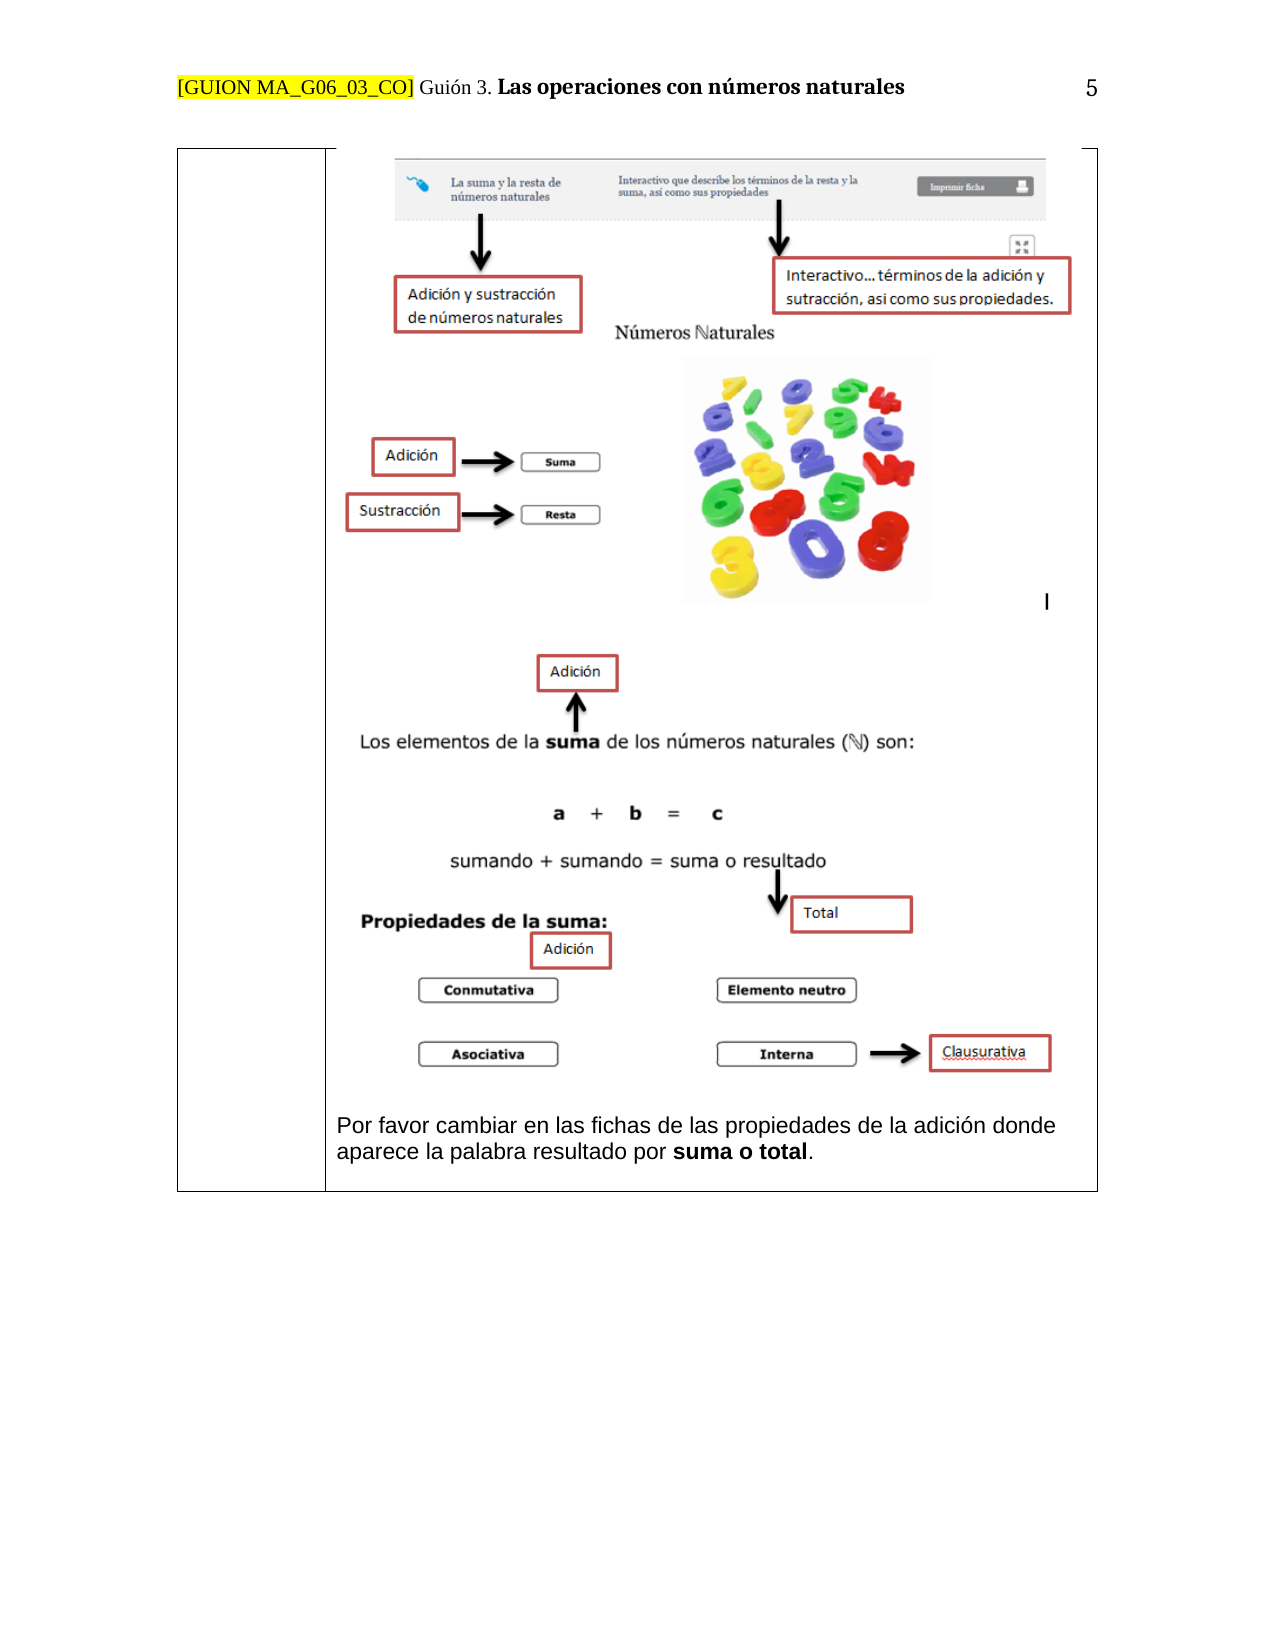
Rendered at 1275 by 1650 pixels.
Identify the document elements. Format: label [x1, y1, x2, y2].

picture [336, 148, 1082, 1086]
table_cell [326, 149, 1097, 1191]
table_cell [178, 149, 325, 1191]
